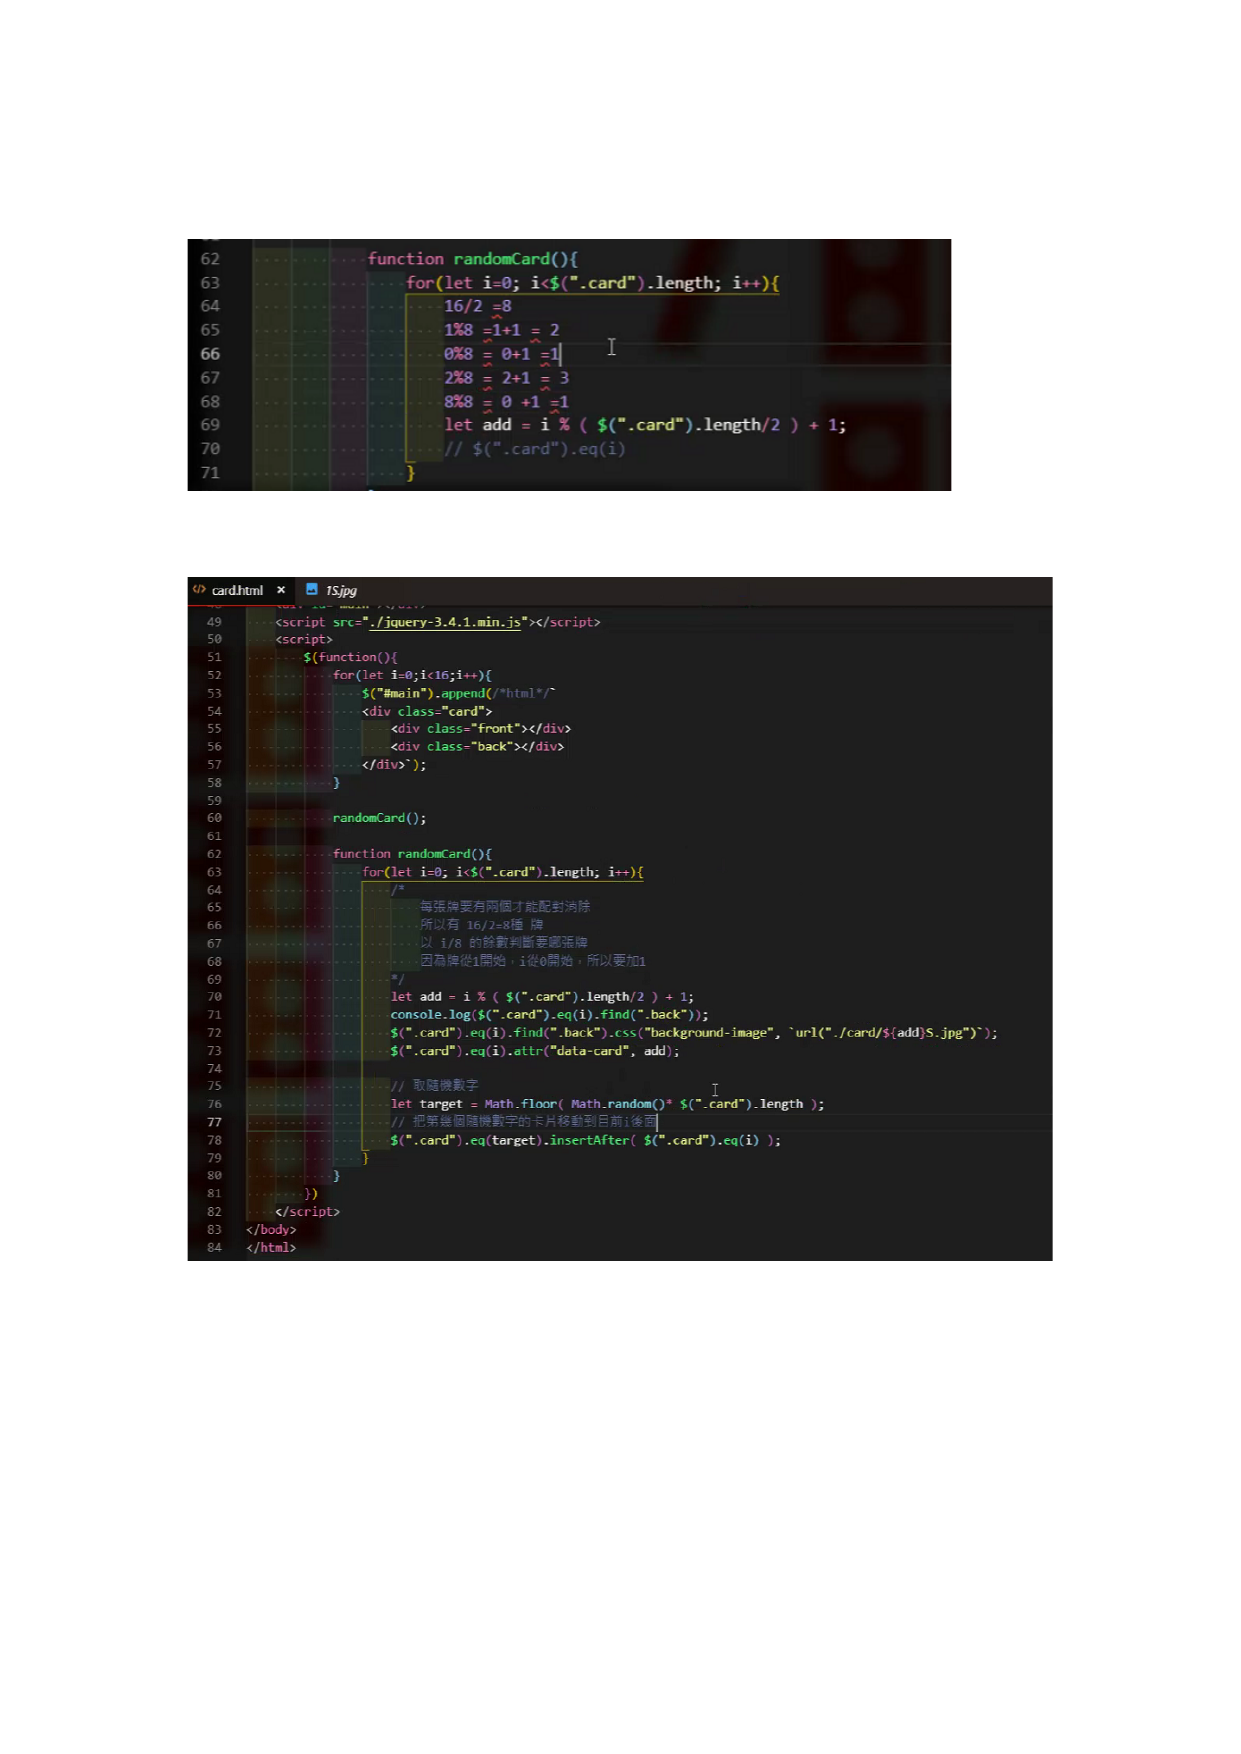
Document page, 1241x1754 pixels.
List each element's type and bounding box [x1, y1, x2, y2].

picture [187, 577, 1053, 1261]
picture [187, 239, 952, 491]
